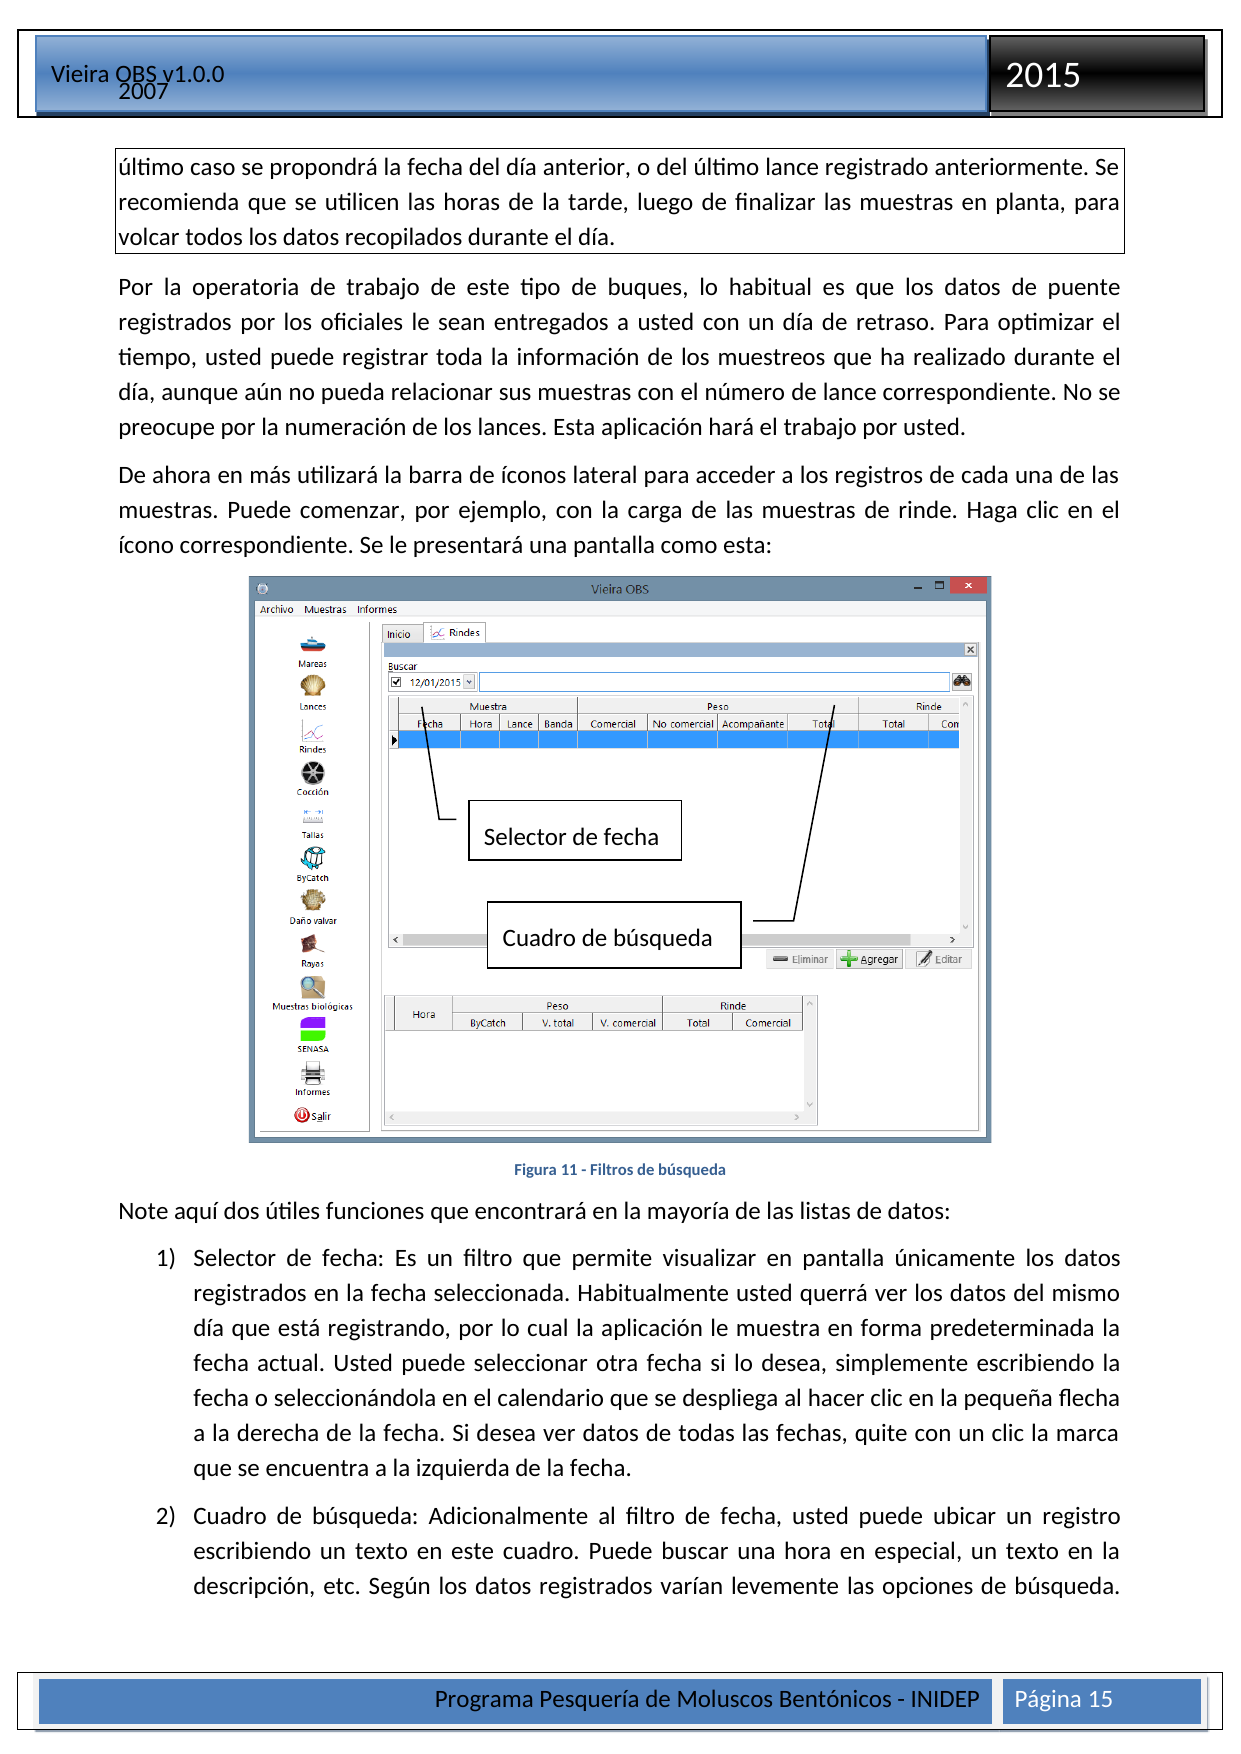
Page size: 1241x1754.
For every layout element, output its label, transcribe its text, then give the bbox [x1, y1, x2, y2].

picture [248, 576, 992, 1143]
text Por la operatoria de trabajo de este tipo de buques, lo habitual es que los datos de puente registrados por los oficiales le sean entregados a usted con un día de retraso. Para optimizar el tiempo, usted puede registrar toda la información de los muestreos que ha realizado durante el día, aunque aún no pueda relacionar sus muestras con el número de lance correspondiente. No se preocupe por la numeración de los lances. Esta aplicación hará el trabajo por usted. [118, 271, 1122, 442]
text De ahora en más utilizará la barra de íconos lateral para acceder a los registros de cada una de las muestras. Puede comenzar, por ejemplo, con la carga de las muestras de rinde. Haga clic en el ícono correspondiente. Se le presentará una pantalla como esta: [118, 459, 1122, 559]
list Selector de fecha: Es un filtro que permite visualizar en pantalla únicamente los datos registrados en la fecha seleccionada. Habitualmente usted querrá ver los datos del mismo día que está registrando, por lo cual la aplicación le muestra en forma predeterminada la fecha actual. Usted puede seleccionar otra fecha si lo desea, simplemente escribiendo la fecha o seleccionándola en el calendario que se despliega al hacer clic en la pequeña flecha a la derecha de la fecha. Si desea ver datos de todas las fechas, quite con un clic la marca que se encuentra a la izquierda de la fecha. [156, 1242, 1122, 1483]
text Note aquí dos útiles funciones que encontrará en la mayoría de las listas de datos: [118, 1195, 1122, 1226]
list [156, 1500, 1122, 1601]
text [116, 149, 1124, 253]
